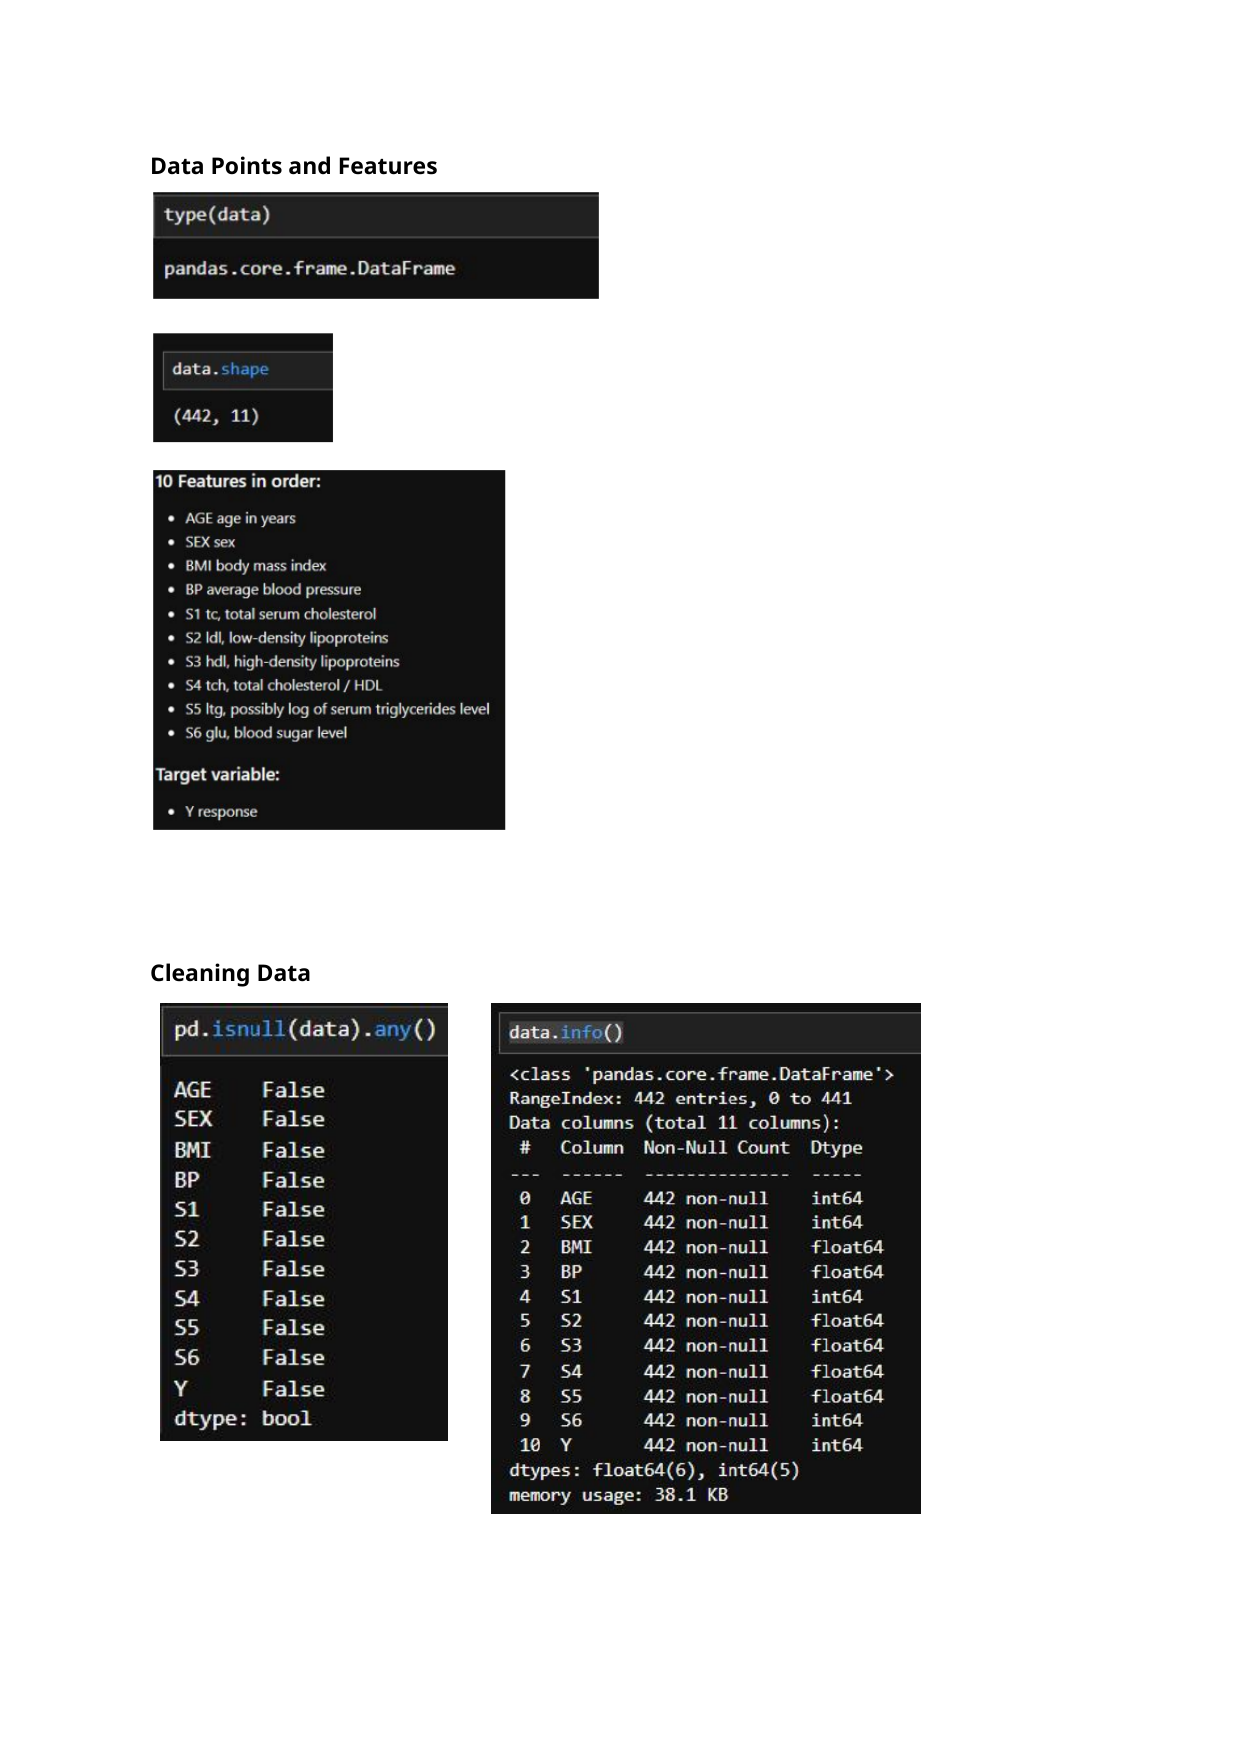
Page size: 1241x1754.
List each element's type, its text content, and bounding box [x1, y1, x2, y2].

picture [157, 997, 922, 1517]
text Cleaning Data [150, 957, 1090, 988]
picture [150, 189, 600, 831]
text Data Points and Features [150, 150, 1090, 181]
